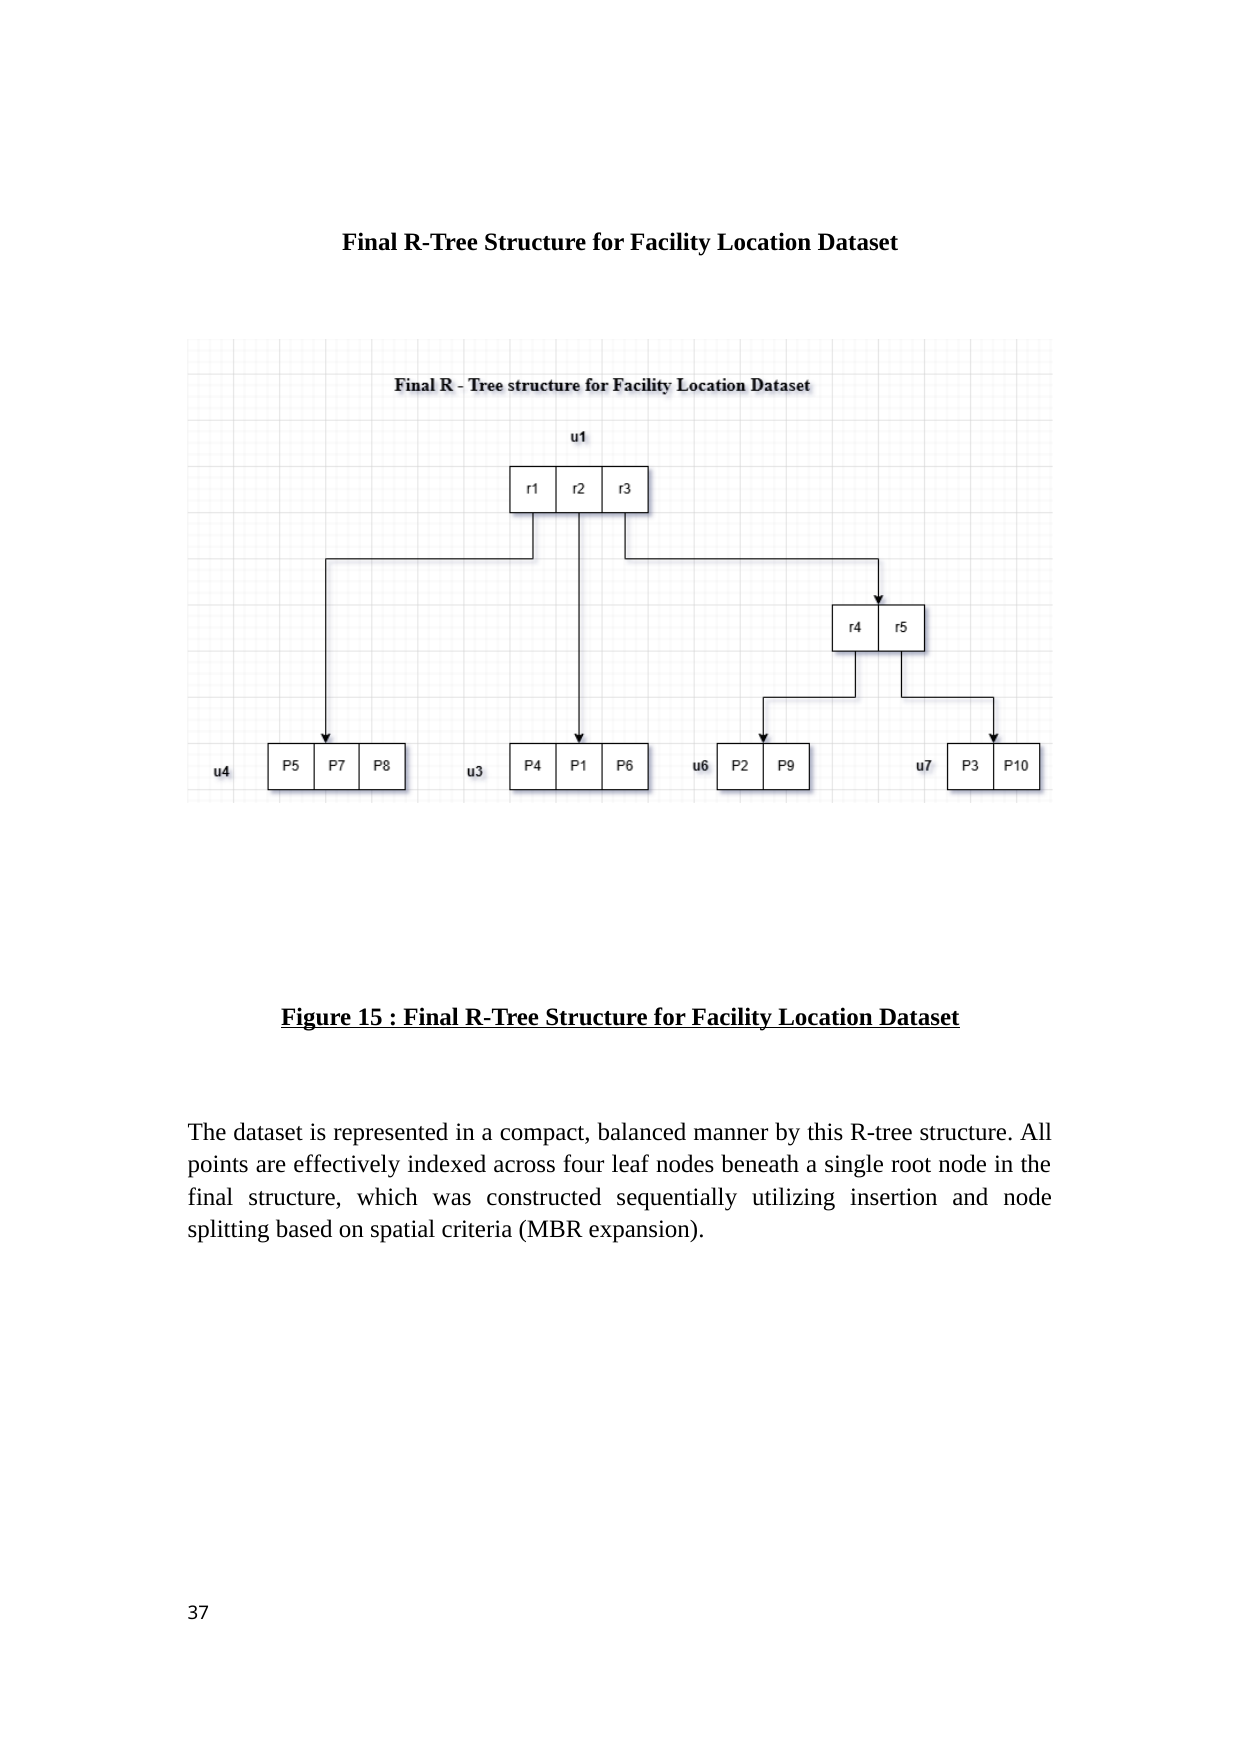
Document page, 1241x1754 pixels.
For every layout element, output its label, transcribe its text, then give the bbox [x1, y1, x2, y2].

text Figure 15 : Final R-Tree Structure for Facility Location Dataset [187, 1000, 1053, 1032]
picture [187, 339, 1053, 803]
text Final R-Tree Structure for Facility Location Dataset [187, 225, 1053, 257]
text The dataset is represented in a compact, balanced manner by this R-tree structure. All points are effectively indexed across four leaf nodes beneath a single root node in the final structure, which was constructed sequentially utilizing insertion and node splitting based on spatial criteria (MBR expansion). [187, 1115, 1053, 1245]
